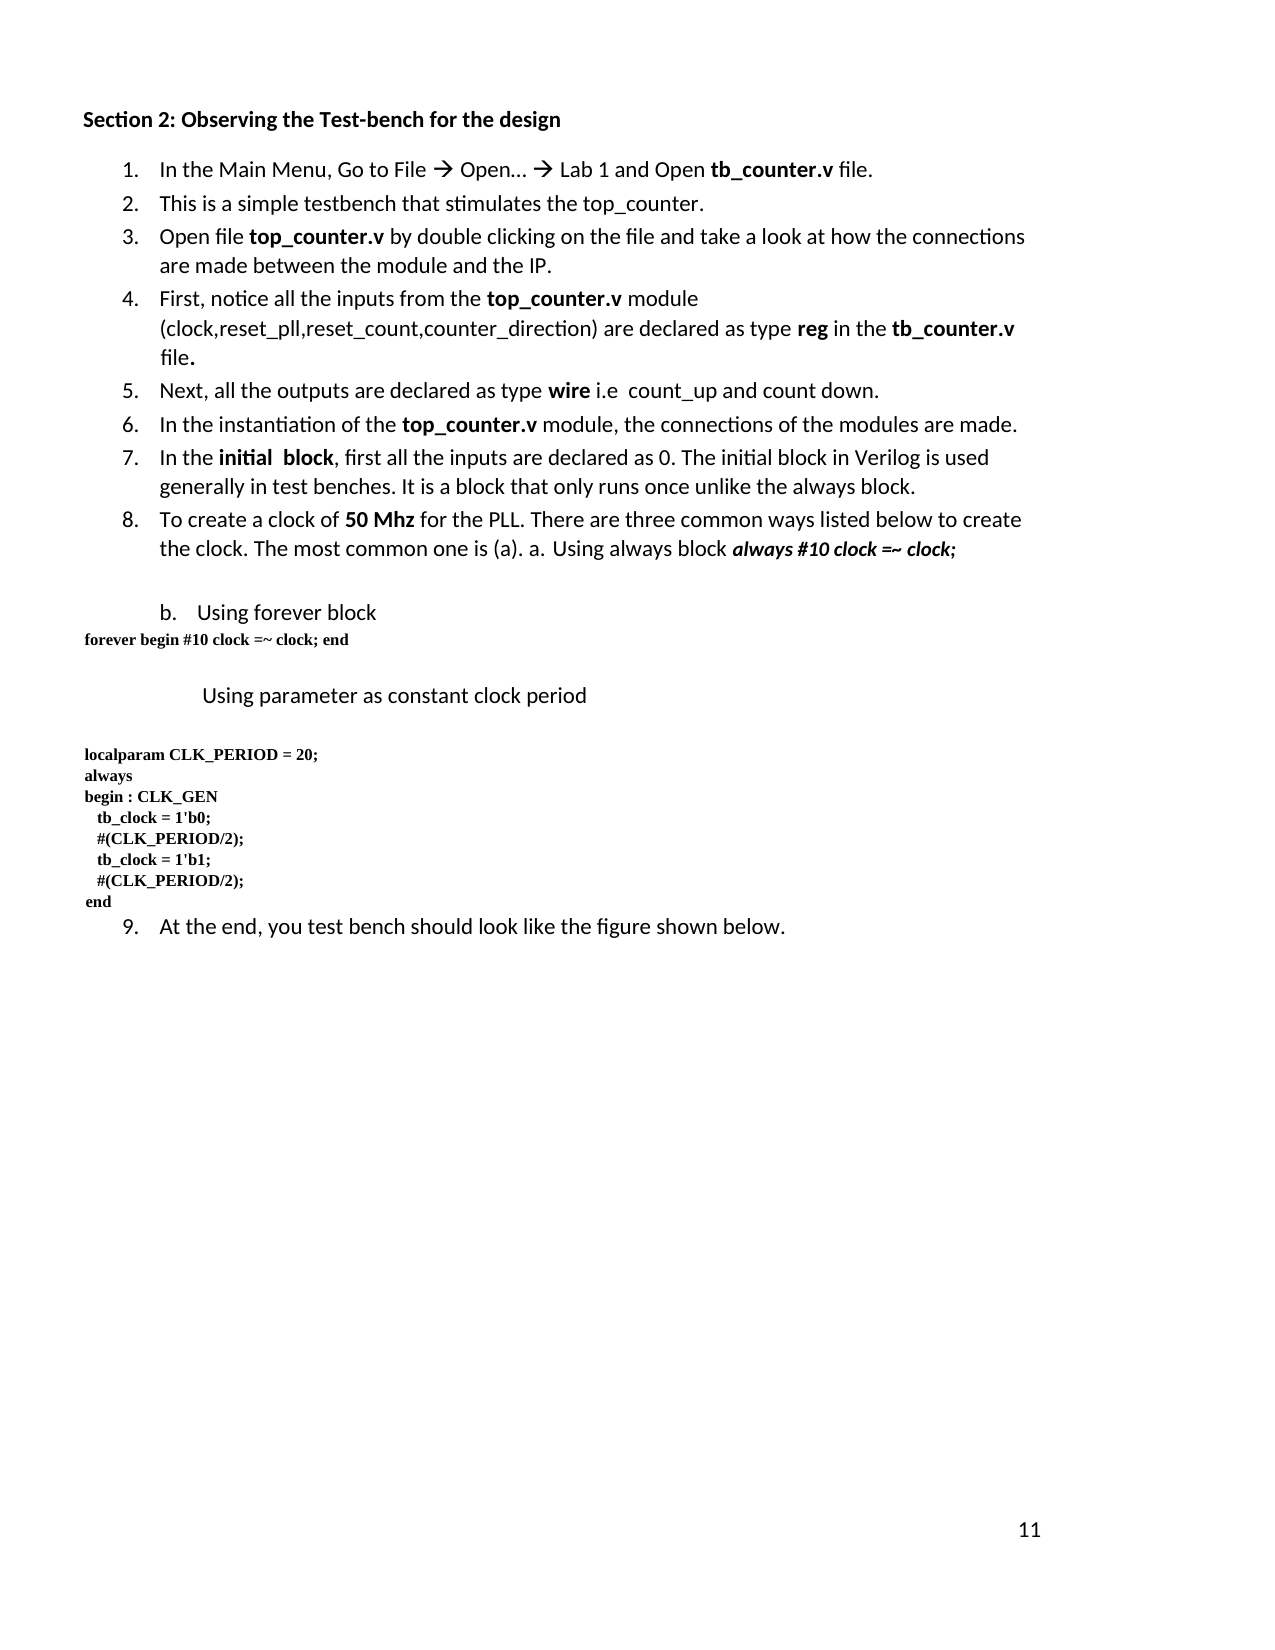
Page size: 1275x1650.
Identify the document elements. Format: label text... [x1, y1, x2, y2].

text tb_clock = 1'b1; [84, 849, 1172, 869]
text #(CLK_PERIOD/2); [84, 829, 1172, 848]
text #(CLK_PERIOD/2); [84, 871, 1172, 890]
list This is a simple testbench that stimulates the top_counter. [122, 189, 1041, 217]
text Using parameter as constant clock period [197, 681, 1172, 709]
list Open file top_counter.v by double clicking on the file and take a look at how the connections are made between the module and the IP. [122, 222, 1041, 279]
list In the initial block, first all the inputs are declared as 0. The initial block in Verilog is used generally in test benches. It is a block that only runs once unlike the always block. [122, 443, 1041, 500]
text localparam CLK_PERIOD = 20; [84, 745, 1172, 764]
list In the instantiation of the top_counter.v module, the connections of the modules are made. [122, 410, 1041, 438]
list In the Main Menu, Go to File Open… Lab 1 and Open tb_counter.v file. [122, 155, 1041, 183]
text begin : CLK_GEN [84, 787, 1172, 806]
list First, notice all the inputs from the top_counter.v module [122, 284, 1041, 312]
text always [84, 766, 1172, 785]
list Next, all the outputs are declared as type wire i.e count_up and count down. [122, 377, 1041, 405]
text forever begin #10 clock =~ clock; end [84, 630, 1172, 649]
list To create a clock of 50 Mhz for the PLL. There are three common ways listed below to create the clock. The most common one is (a). a. Using always block always #10 clock =~ clock; [122, 505, 1041, 562]
list Using forever block [159, 598, 512, 626]
text (clock,reset_pll,reset_count,counter_direction) are declared as type reg in the tb_counter.v file. [159, 314, 1041, 371]
text end [84, 891, 1172, 911]
subtitle Section 2: Observing the Test-bench for the design [83, 105, 1172, 133]
list At the end, you test bench should look like the figure shown below. [122, 912, 1041, 940]
text tb_clock = 1'b0; [84, 808, 1172, 827]
